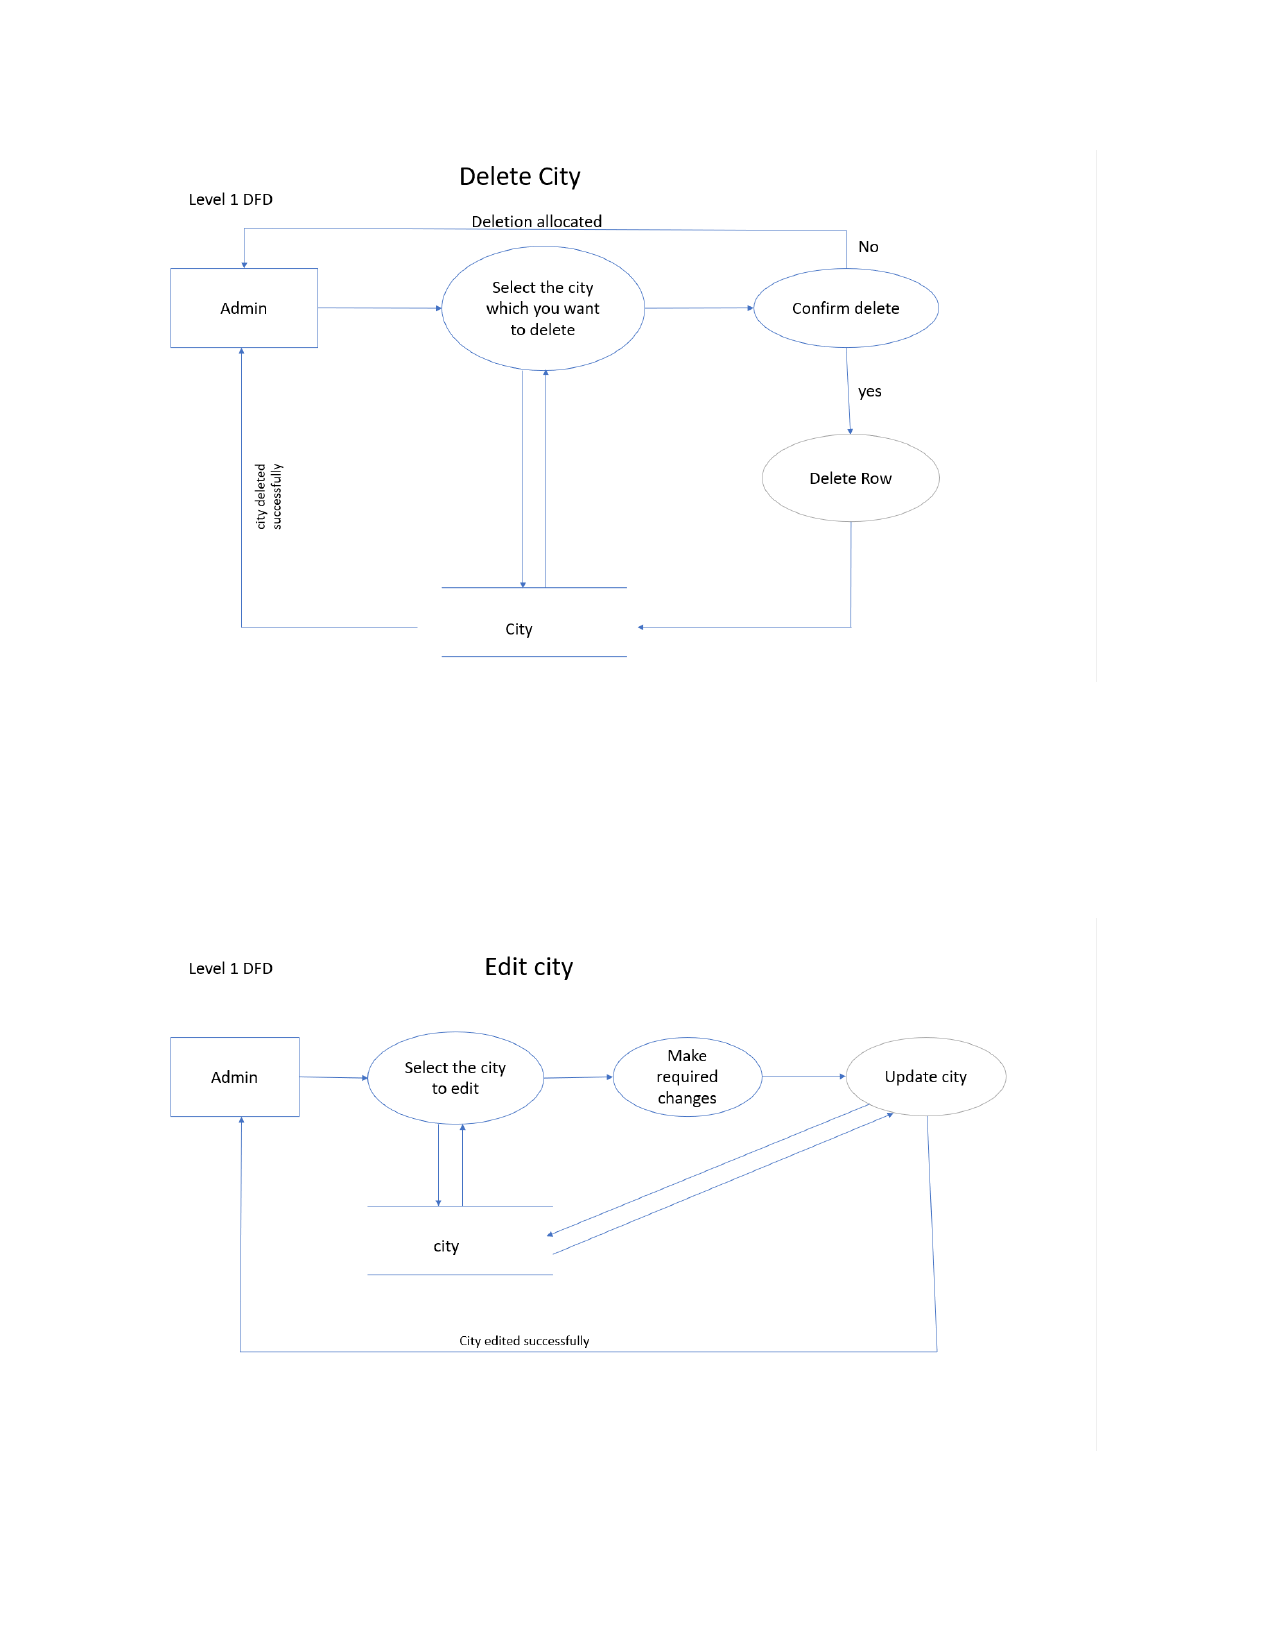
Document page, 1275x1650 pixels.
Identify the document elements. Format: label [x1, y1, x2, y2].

picture [150, 150, 1097, 682]
picture [150, 918, 1097, 1451]
